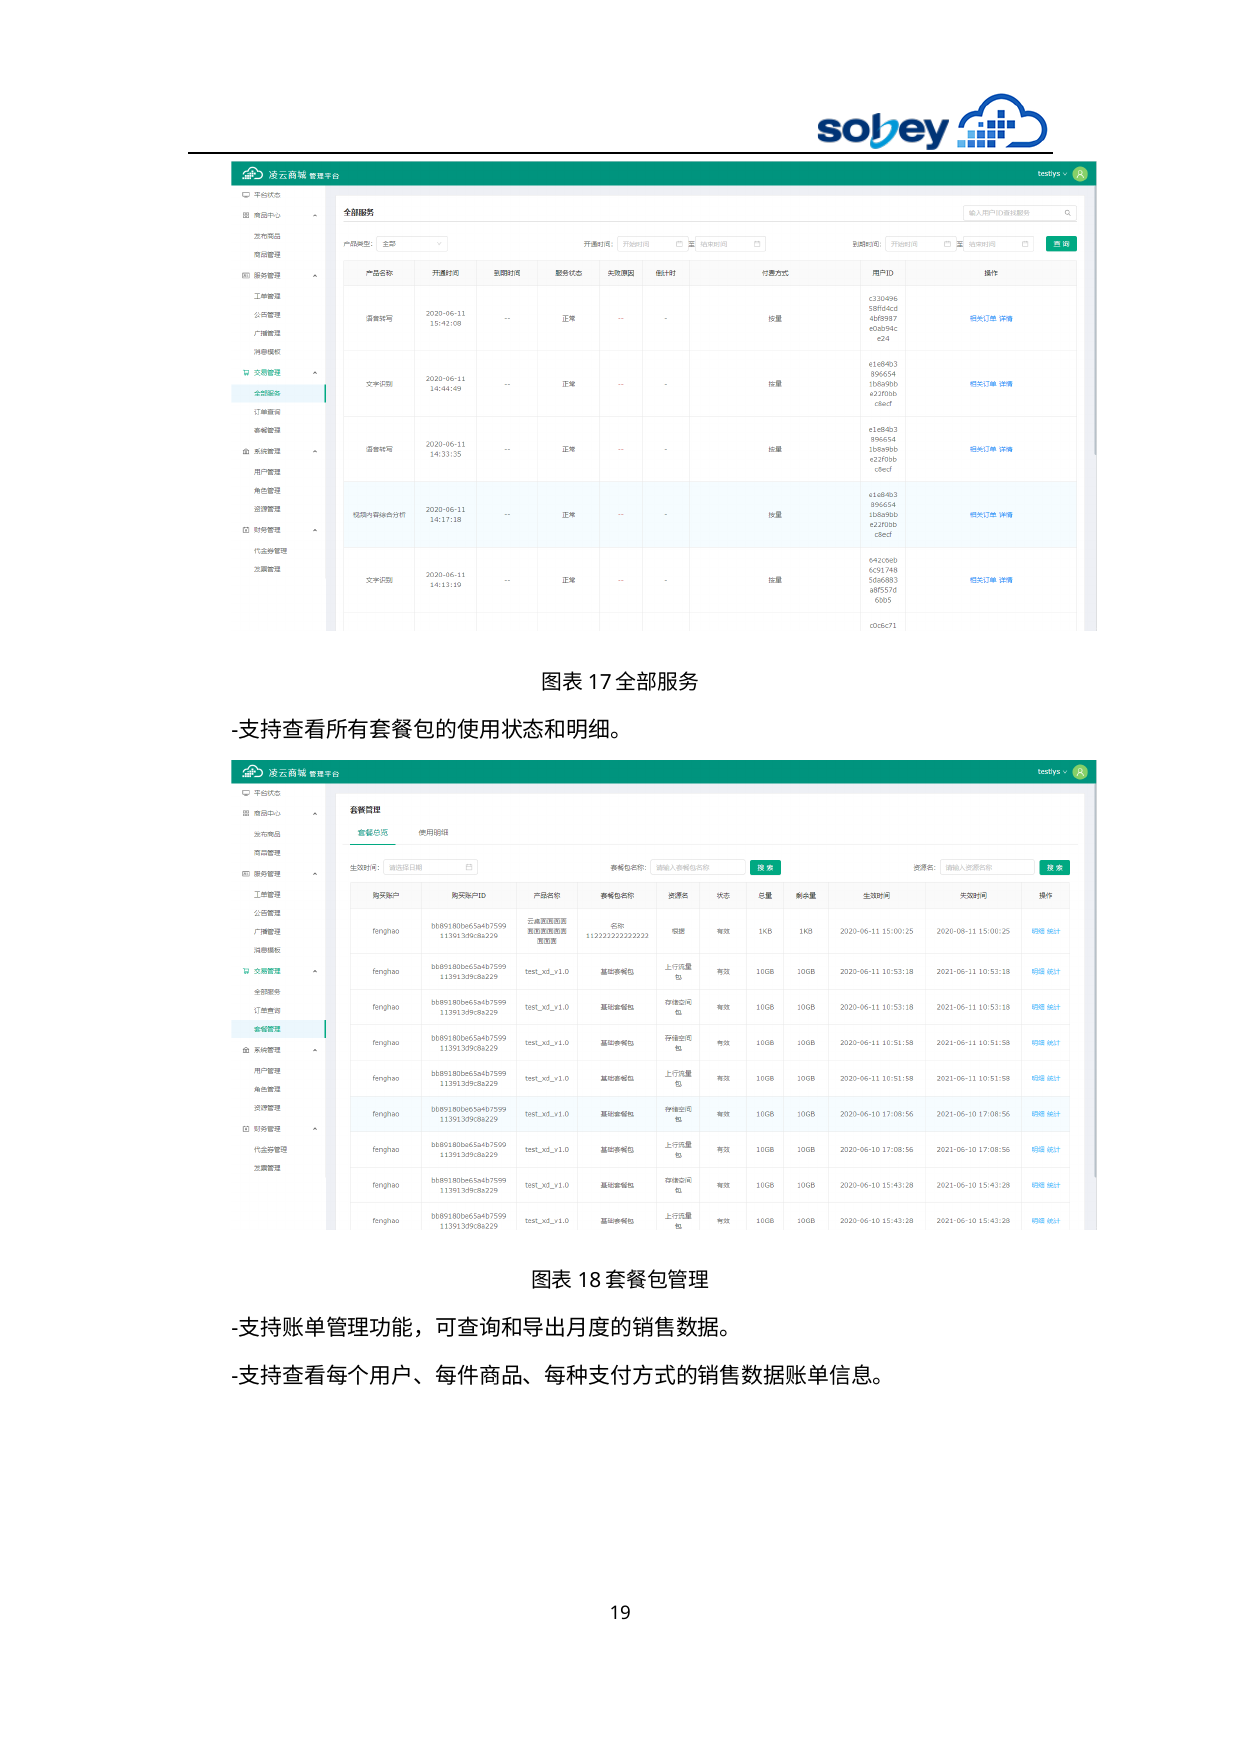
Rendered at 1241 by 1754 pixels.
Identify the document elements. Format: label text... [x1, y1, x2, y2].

text -支持账单管理功能，可查询和导出月度的销售数据。 [187, 1310, 1053, 1342]
picture [231, 161, 1097, 631]
text 图表 17全部服务 [187, 664, 1053, 696]
text 图表 18套餐包管理 [187, 1262, 1053, 1295]
text -支持查看每个用户、每件商品、每种支付方式的销售数据账单信息。 [187, 1358, 1053, 1391]
picture [231, 760, 1097, 1230]
text -支持查看所有套餐包的使用状态和明细。 [187, 712, 1053, 744]
picture [817, 88, 1053, 151]
